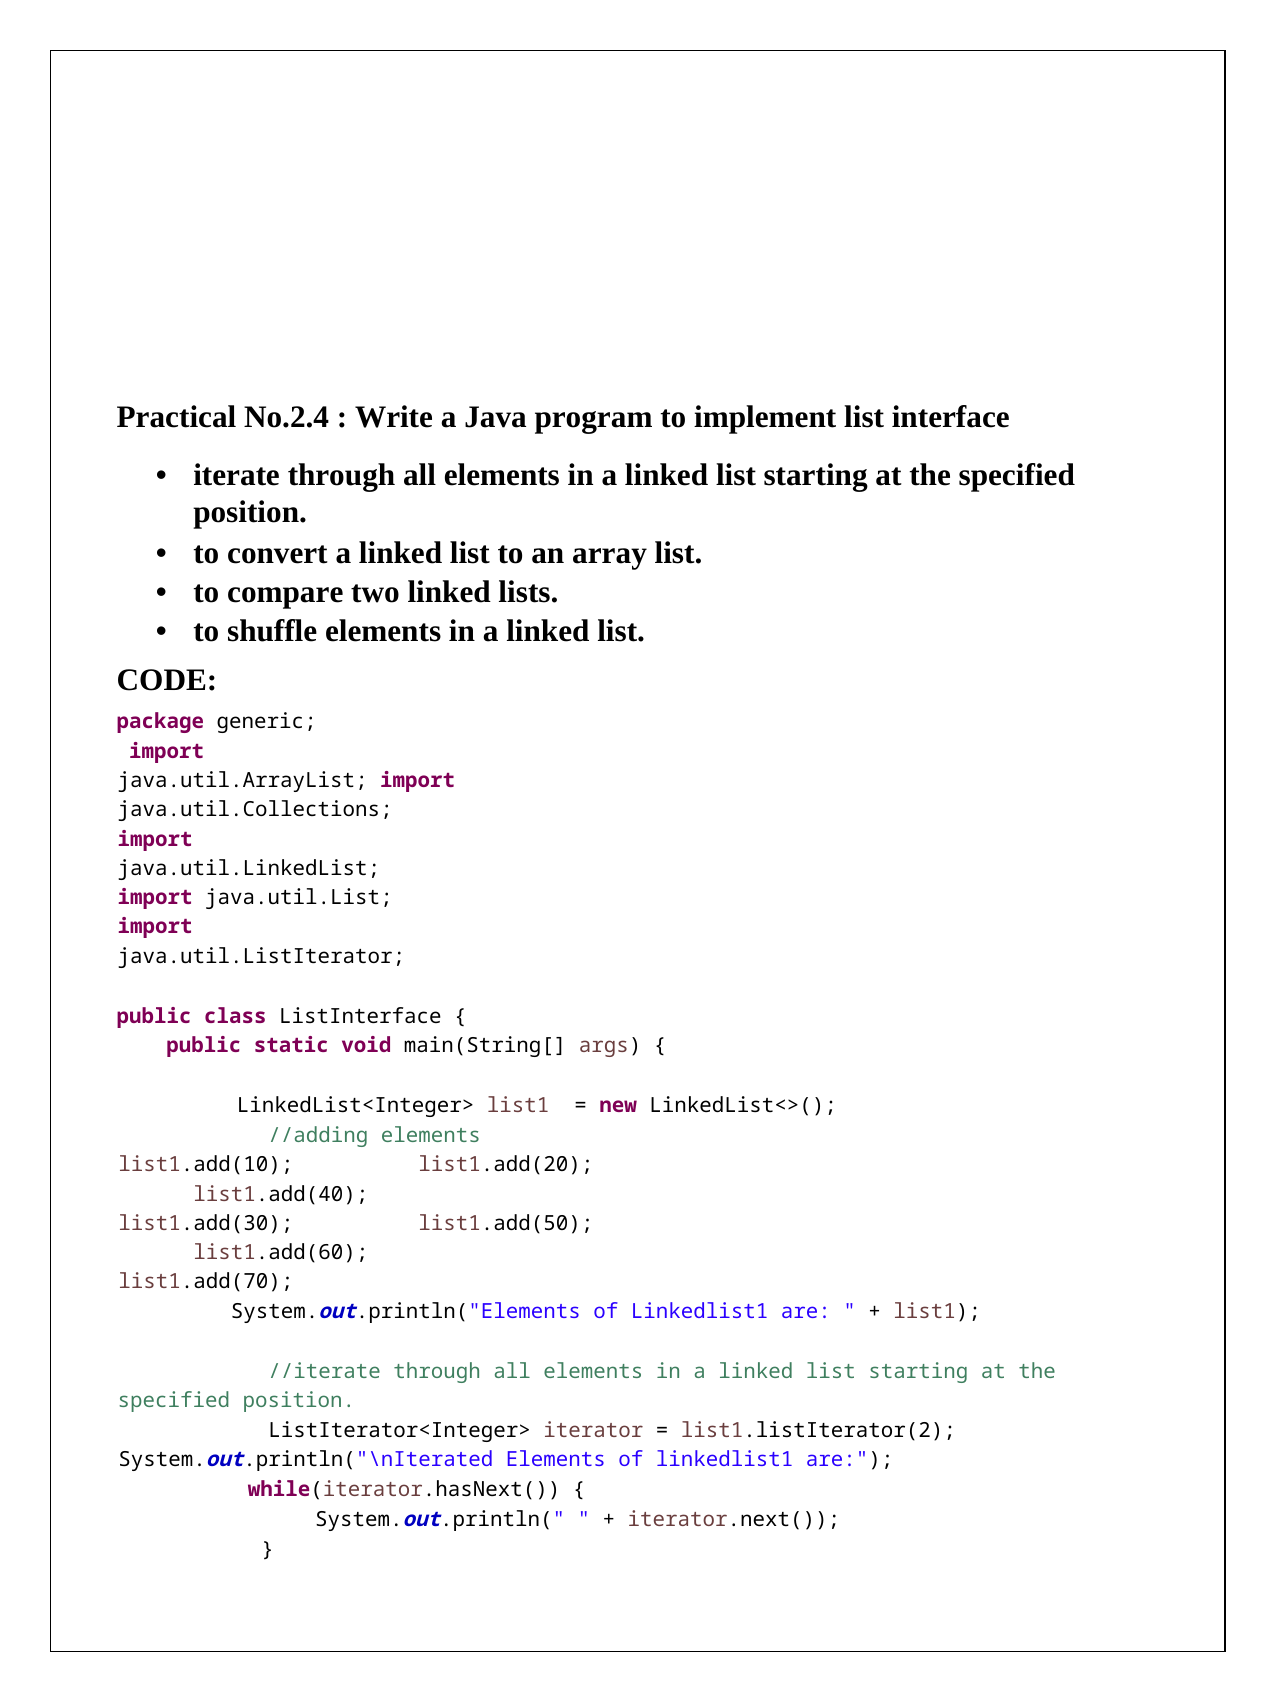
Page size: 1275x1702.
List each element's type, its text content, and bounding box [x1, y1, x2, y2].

text //iterate through all elements in a linked list starting at the specified position. [116, 1356, 1155, 1414]
text } [116, 1534, 1170, 1562]
list to shuffle elements in a linked list. [156, 612, 1170, 648]
text Practical No.2.4 : Write a Java program to implement list interface [116, 398, 1170, 434]
list to convert a linked list to an array list. [156, 534, 1170, 571]
text System.out.println("Elements of Linkedlist1 are: " + list1); [116, 1296, 1170, 1325]
text ListIterator<Integer> iterator = list1.listIterator(2); System.out.println("\nIterated Elements of linkedlist1 are:"); [116, 1415, 1170, 1473]
text import java.util.ArrayList; import java.util.Collections; import java.util.LinkedList; import java.util.List; import java.util.ListIterator; [116, 736, 461, 969]
text System.out.println(" " + iterator.next()); [116, 1504, 1170, 1533]
text package generic; [116, 706, 1170, 734]
text //adding elements list1.add(10); list1.add(20); list1.add(40); list1.add(30); list1.add(50); list1.add(60); list1.add(70); [116, 1120, 600, 1295]
text CODE: [116, 661, 1170, 697]
text while(iterator.hasNext()) { [116, 1474, 1170, 1503]
list to compare two linked lists. [156, 573, 1170, 609]
text LinkedList<Integer> list1 = new LinkedList<>(); [116, 1091, 1170, 1119]
text public class ListInterface { [116, 1001, 1170, 1029]
text public static void main(String[] args) { [116, 1031, 1170, 1059]
list iterate through all elements in a linked list starting at the specified position. [156, 456, 1170, 529]
